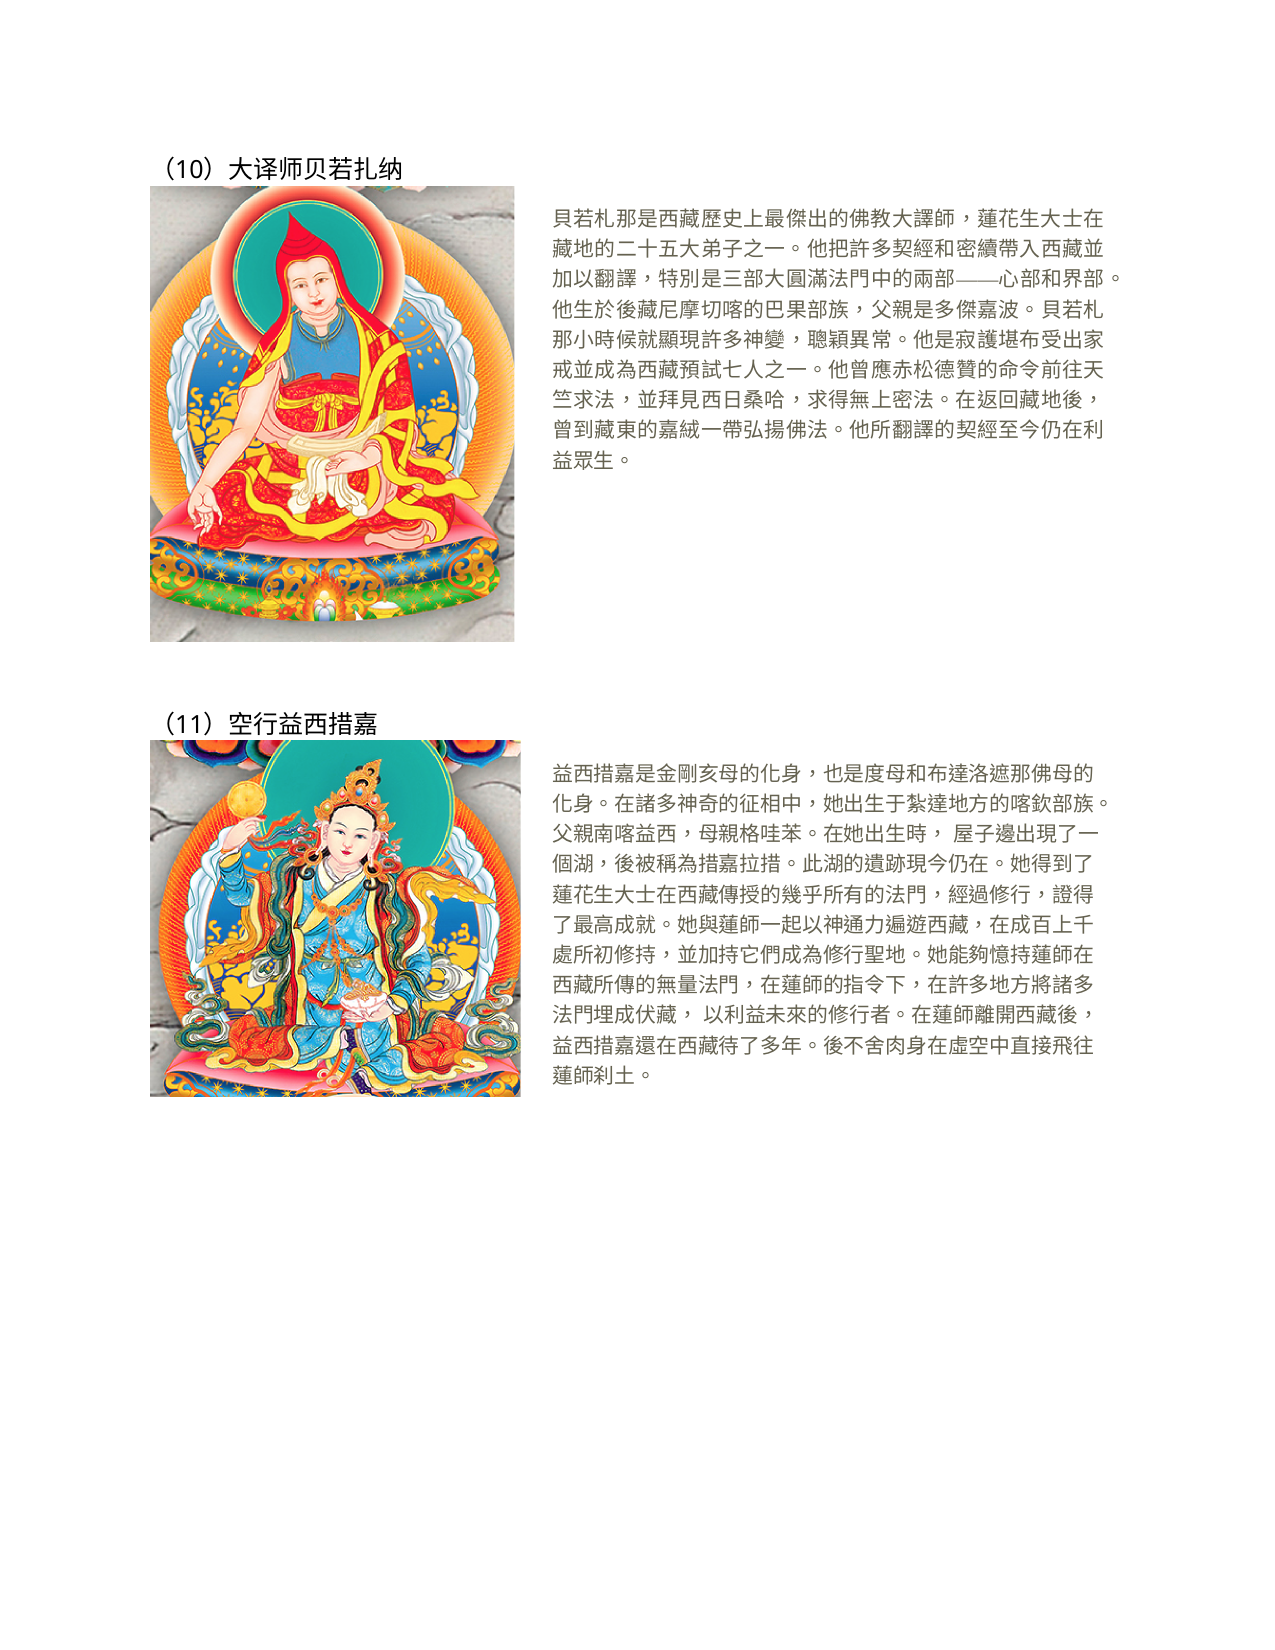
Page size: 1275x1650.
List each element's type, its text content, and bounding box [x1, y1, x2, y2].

text （11）空行益西措嘉 [150, 704, 1125, 740]
text （10）大译师贝若扎纳 [150, 150, 1125, 186]
picture [150, 740, 521, 1097]
picture [150, 186, 515, 642]
